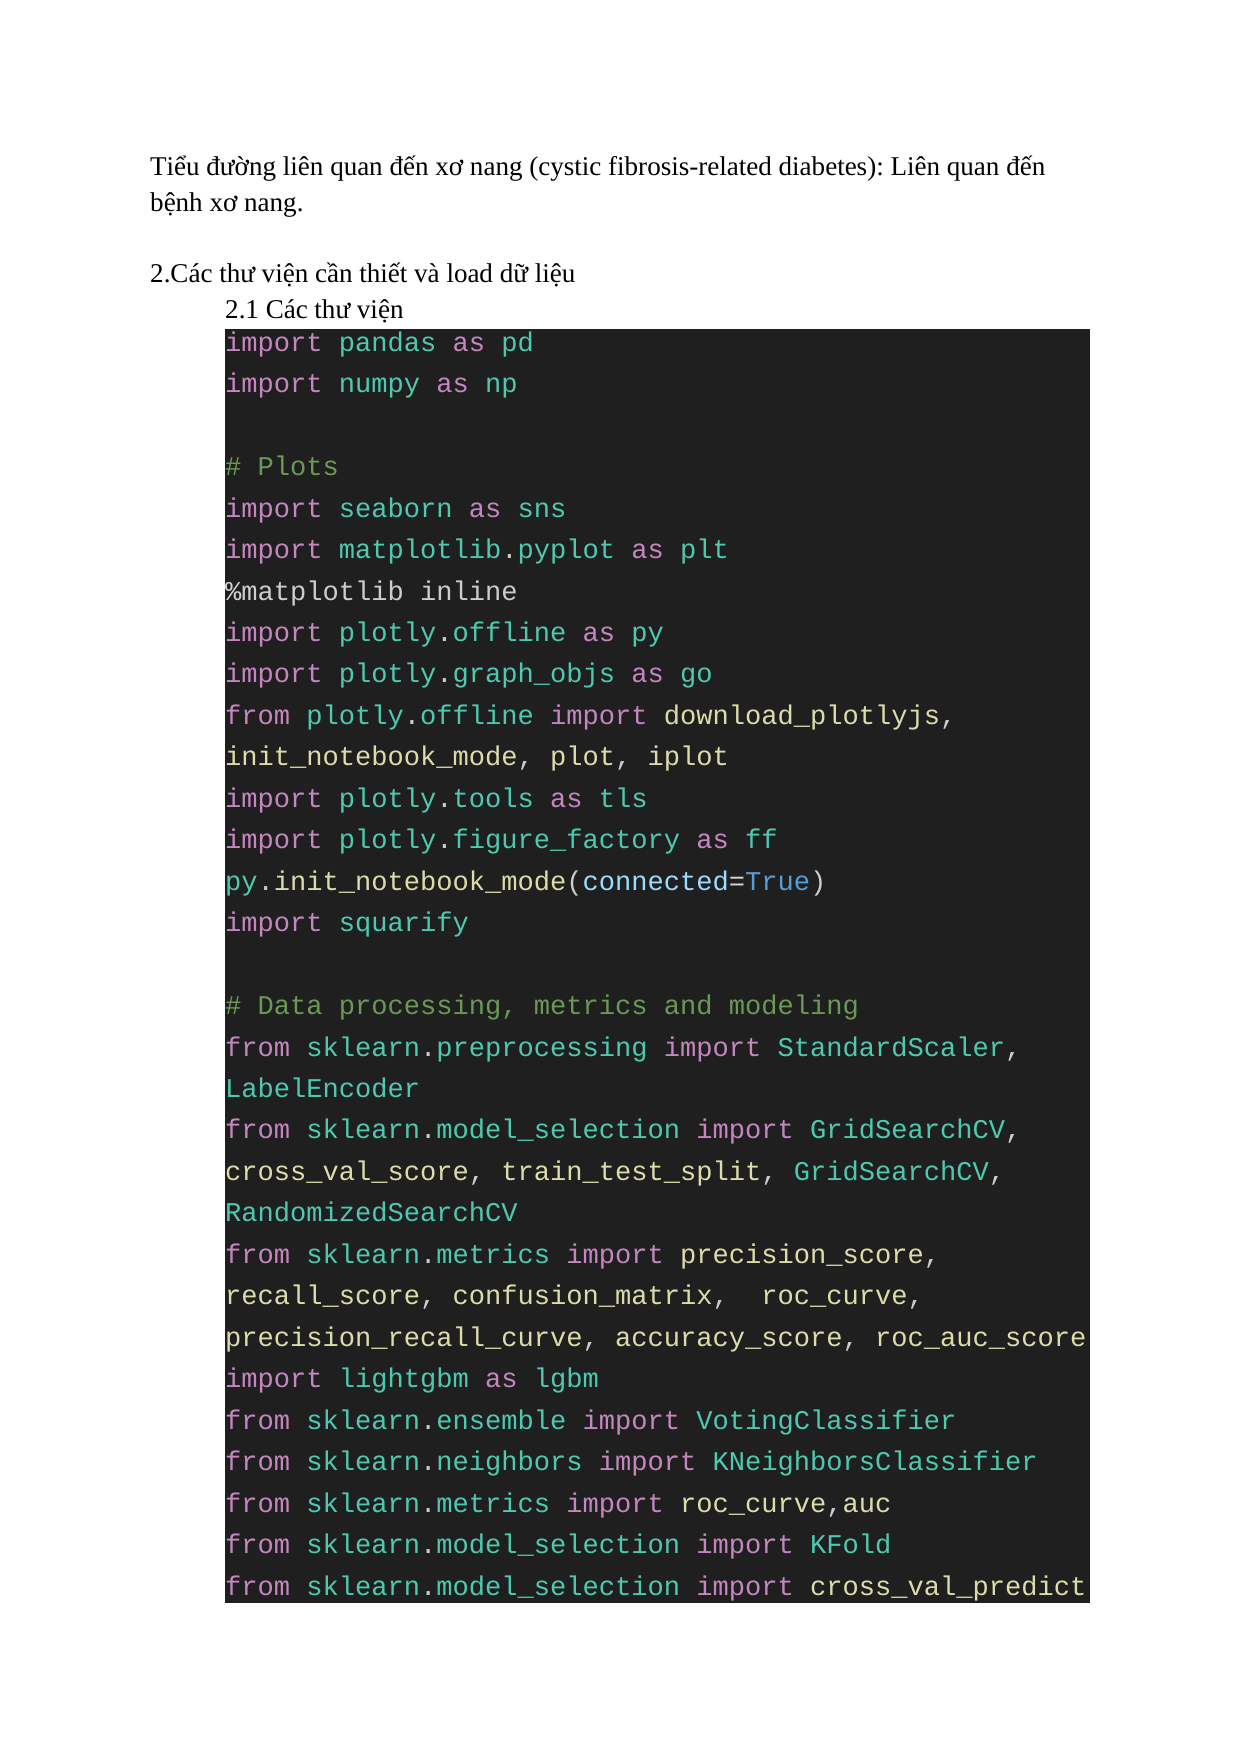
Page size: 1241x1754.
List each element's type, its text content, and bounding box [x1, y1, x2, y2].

text import plotly.figure_factory as ff [225, 826, 1090, 857]
text import plotly.tools as tls [225, 785, 1090, 815]
text %matplotlib inline [225, 577, 1090, 608]
text import pandas as pd [225, 329, 1090, 359]
text from sklearn.ensemble import VotingClassifier [225, 1407, 1090, 1437]
text import plotly.graph_objs as go [225, 660, 1090, 691]
text import squarify [225, 909, 1090, 940]
text # Plots [225, 453, 1090, 484]
text from sklearn.neighbors import KNeighborsClassifier [225, 1448, 1090, 1479]
text import numpy as np [225, 370, 1090, 401]
text from sklearn.metrics import roc_curve,auc [225, 1489, 1090, 1520]
text from sklearn.model_selection import GridSearchCV, cross_val_score, train_test_split, GridSearchCV, RandomizedSearchCV [225, 1116, 1090, 1230]
text from sklearn.metrics import precision_score, recall_score, confusion_matrix, roc_curve, precision_recall_curve, accuracy_score, roc_auc_score [225, 1241, 1090, 1354]
text from sklearn.preprocessing import StandardScaler, LabelEncoder [225, 1033, 1090, 1106]
text from sklearn.model_selection import cross_val_predict [225, 1572, 1090, 1603]
text import lightgbm as lgbm [225, 1365, 1090, 1396]
text 2.Các thư viện cần thiết và load dữ liệu [150, 257, 1090, 288]
text # Data processing, metrics and modeling [225, 992, 1090, 1023]
text Tiểu đường liên quan đến xơ nang (cystic fibrosis-related diabetes): Liên quan đến bệnh xơ nang. [150, 150, 1090, 217]
text from plotly.offline import download_plotlyjs, init_notebook_mode, plot, iplot [225, 702, 1090, 774]
text 2.1 Các thư viện [150, 293, 1090, 324]
text import plotly.offline as py [225, 619, 1090, 649]
text import seaborn as sns [225, 494, 1090, 525]
text from sklearn.model_selection import KFold [225, 1531, 1090, 1562]
text import matplotlib.pyplot as plt [225, 536, 1090, 567]
text py.init_notebook_mode(connected=True) [225, 868, 1090, 898]
